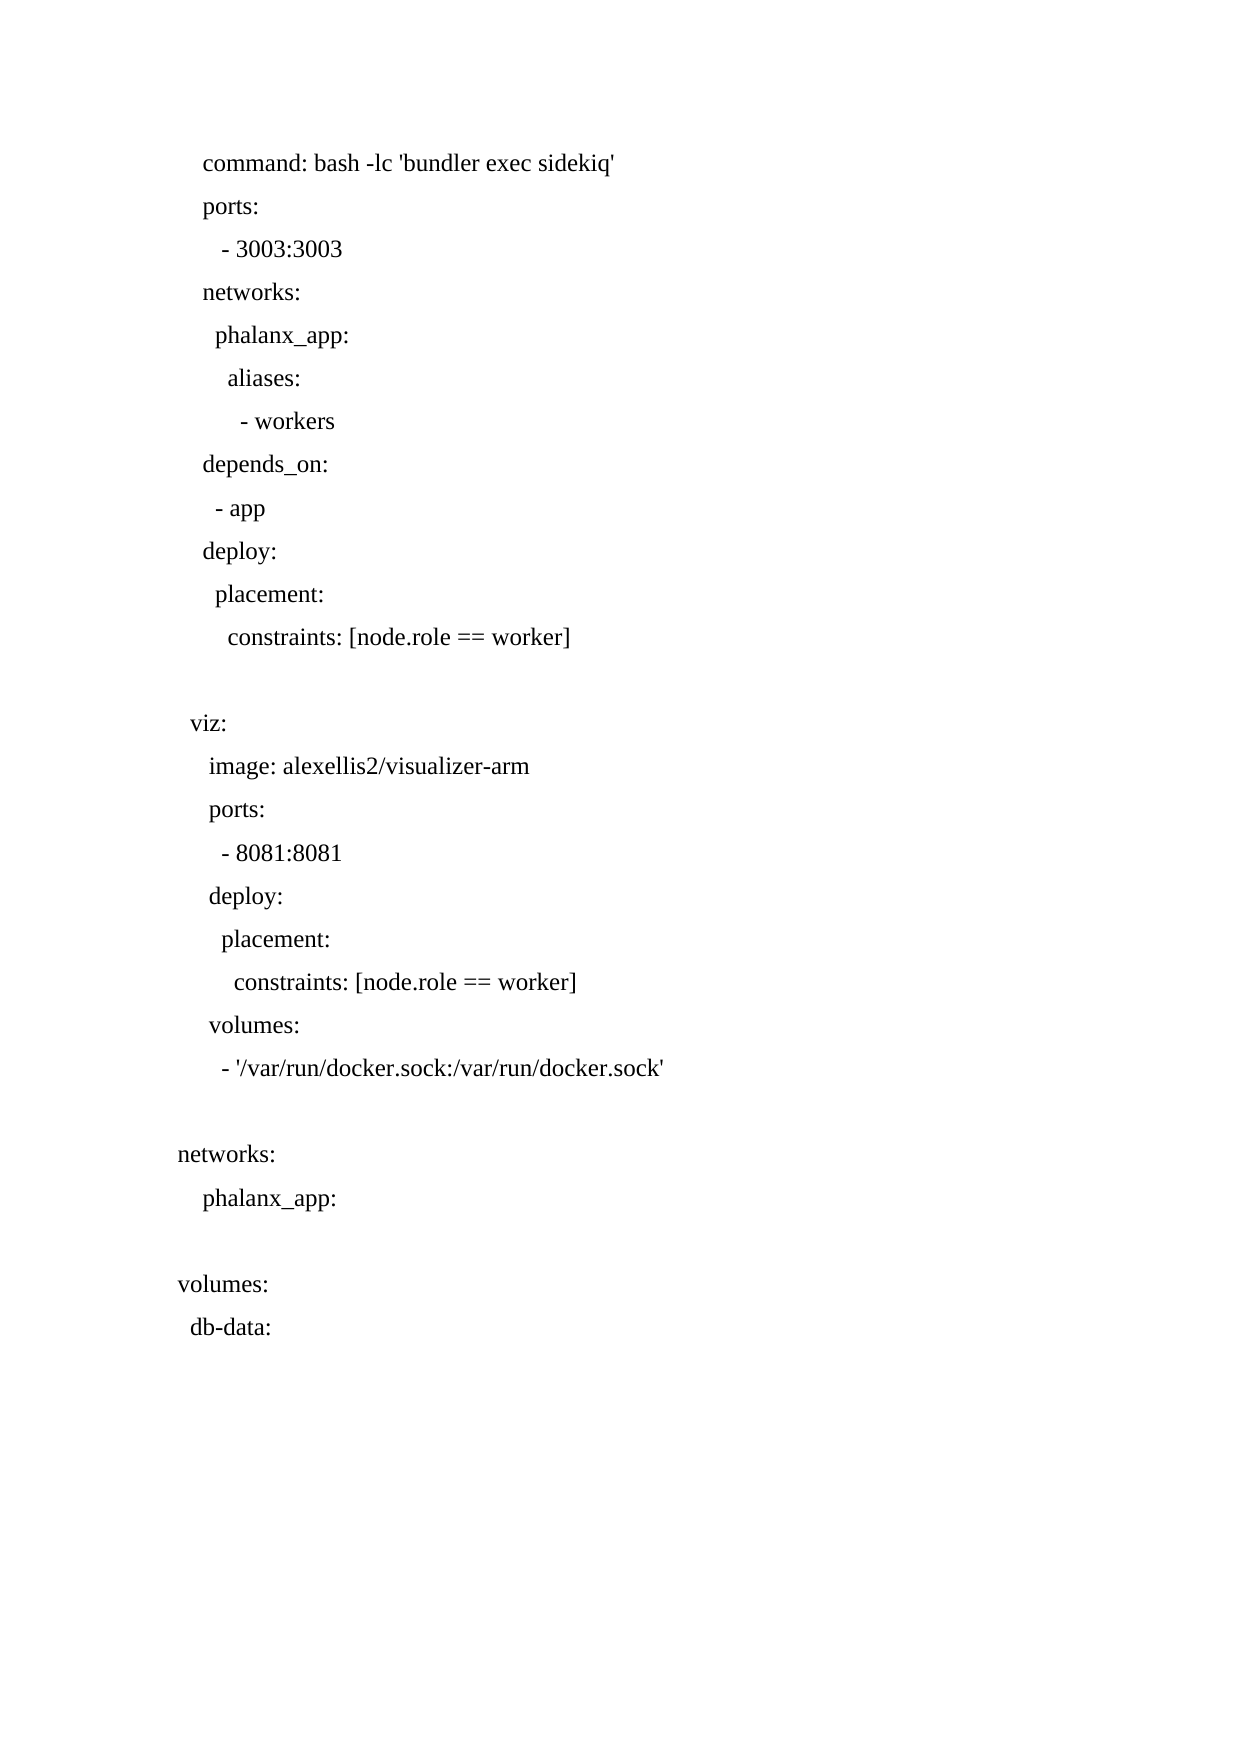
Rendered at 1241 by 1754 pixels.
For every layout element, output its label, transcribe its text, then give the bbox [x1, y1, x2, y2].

text image: alexellis2/visualizer-arm [177, 751, 1107, 780]
text placement: [177, 579, 1107, 608]
text - workers [177, 406, 1107, 435]
text depends_on: [177, 449, 1107, 478]
text networks: [177, 1139, 1107, 1168]
text ports: [177, 191, 1107, 219]
text deploy: [177, 536, 1107, 564]
text db-data: [177, 1312, 1107, 1341]
text constraints: [node.role == worker] [177, 967, 1107, 996]
text - 8081:8081 [177, 838, 1107, 866]
text - 3003:3003 [177, 234, 1107, 263]
text volumes: [177, 1010, 1107, 1039]
text constraints: [node.role == worker] [177, 622, 1107, 651]
text viz: [177, 708, 1107, 737]
text placement: [177, 924, 1107, 953]
text - '/var/run/docker.sock:/var/run/docker.sock' [177, 1053, 1107, 1082]
text ports: [177, 794, 1107, 823]
text deploy: [177, 881, 1107, 909]
text aliases: [177, 363, 1107, 392]
text - app [177, 493, 1107, 521]
text networks: [177, 277, 1107, 306]
text command: bash -lc 'bundler exec sidekiq' [177, 148, 1107, 176]
text phalanx_app: [177, 320, 1107, 349]
text volumes: [177, 1269, 1107, 1298]
text phalanx_app: [177, 1183, 1107, 1211]
